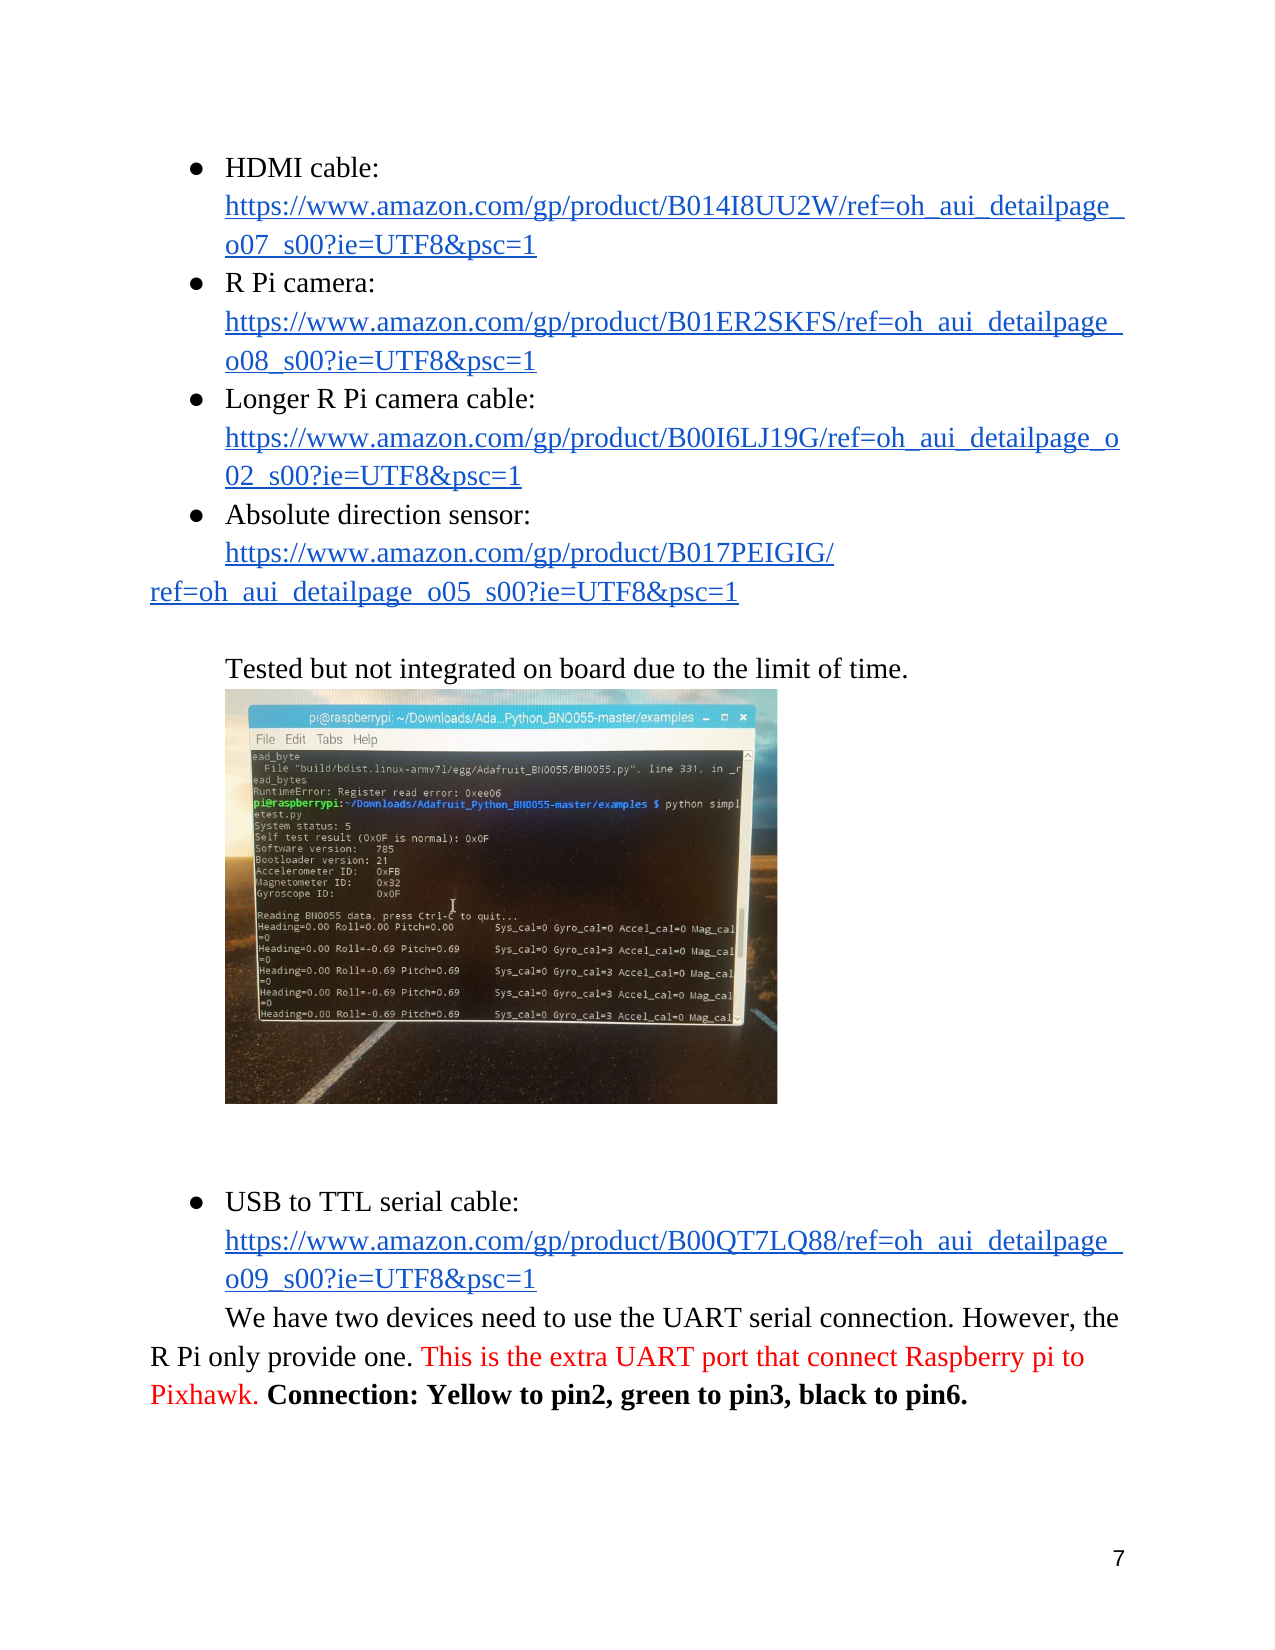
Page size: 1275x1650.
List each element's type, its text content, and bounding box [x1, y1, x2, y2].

list USB to TTL serial cable: https://www.amazon.com/gp/product/B00QT7LQ88/ref=oh_aui_detailpage_o09_s00?ie=UTF8&psc=1 [187, 1184, 1125, 1295]
list Longer R Pi camera cable: https://www.amazon.com/gp/product/B00I6LJ19G/ref=oh_aui_detailpage_o02_s00?ie=UTF8&psc=1 [187, 381, 1125, 492]
list Absolute direction sensor: [187, 497, 1125, 530]
list HDMI cable: https://www.amazon.com/gp/product/B014I8UU2W/ref=oh_aui_detailpage_o07_s00?ie=UTF8&psc=1 [187, 150, 1125, 261]
picture [225, 689, 778, 1104]
text Tested but not integrated on board due to the limit of time. [150, 651, 1125, 684]
list R Pi camera: https://www.amazon.com/gp/product/B01ER2SKFS/ref=oh_aui_detailpage_o08_s00?ie=UTF8&psc=1 [187, 266, 1125, 376]
text https://www.amazon.com/gp/product/B017PEIGIG/ref=oh_aui_detailpage_o05_s00?ie=UTF8&psc=1 [150, 535, 1125, 607]
text We have two devices need to use the UART serial connection. However, the R Pi only provide one. This is the extra UART port that connect Raspberry pi to Pixhawk. Connection: Yellow to pin2, green to pin3, black to pin6. [150, 1300, 1125, 1411]
